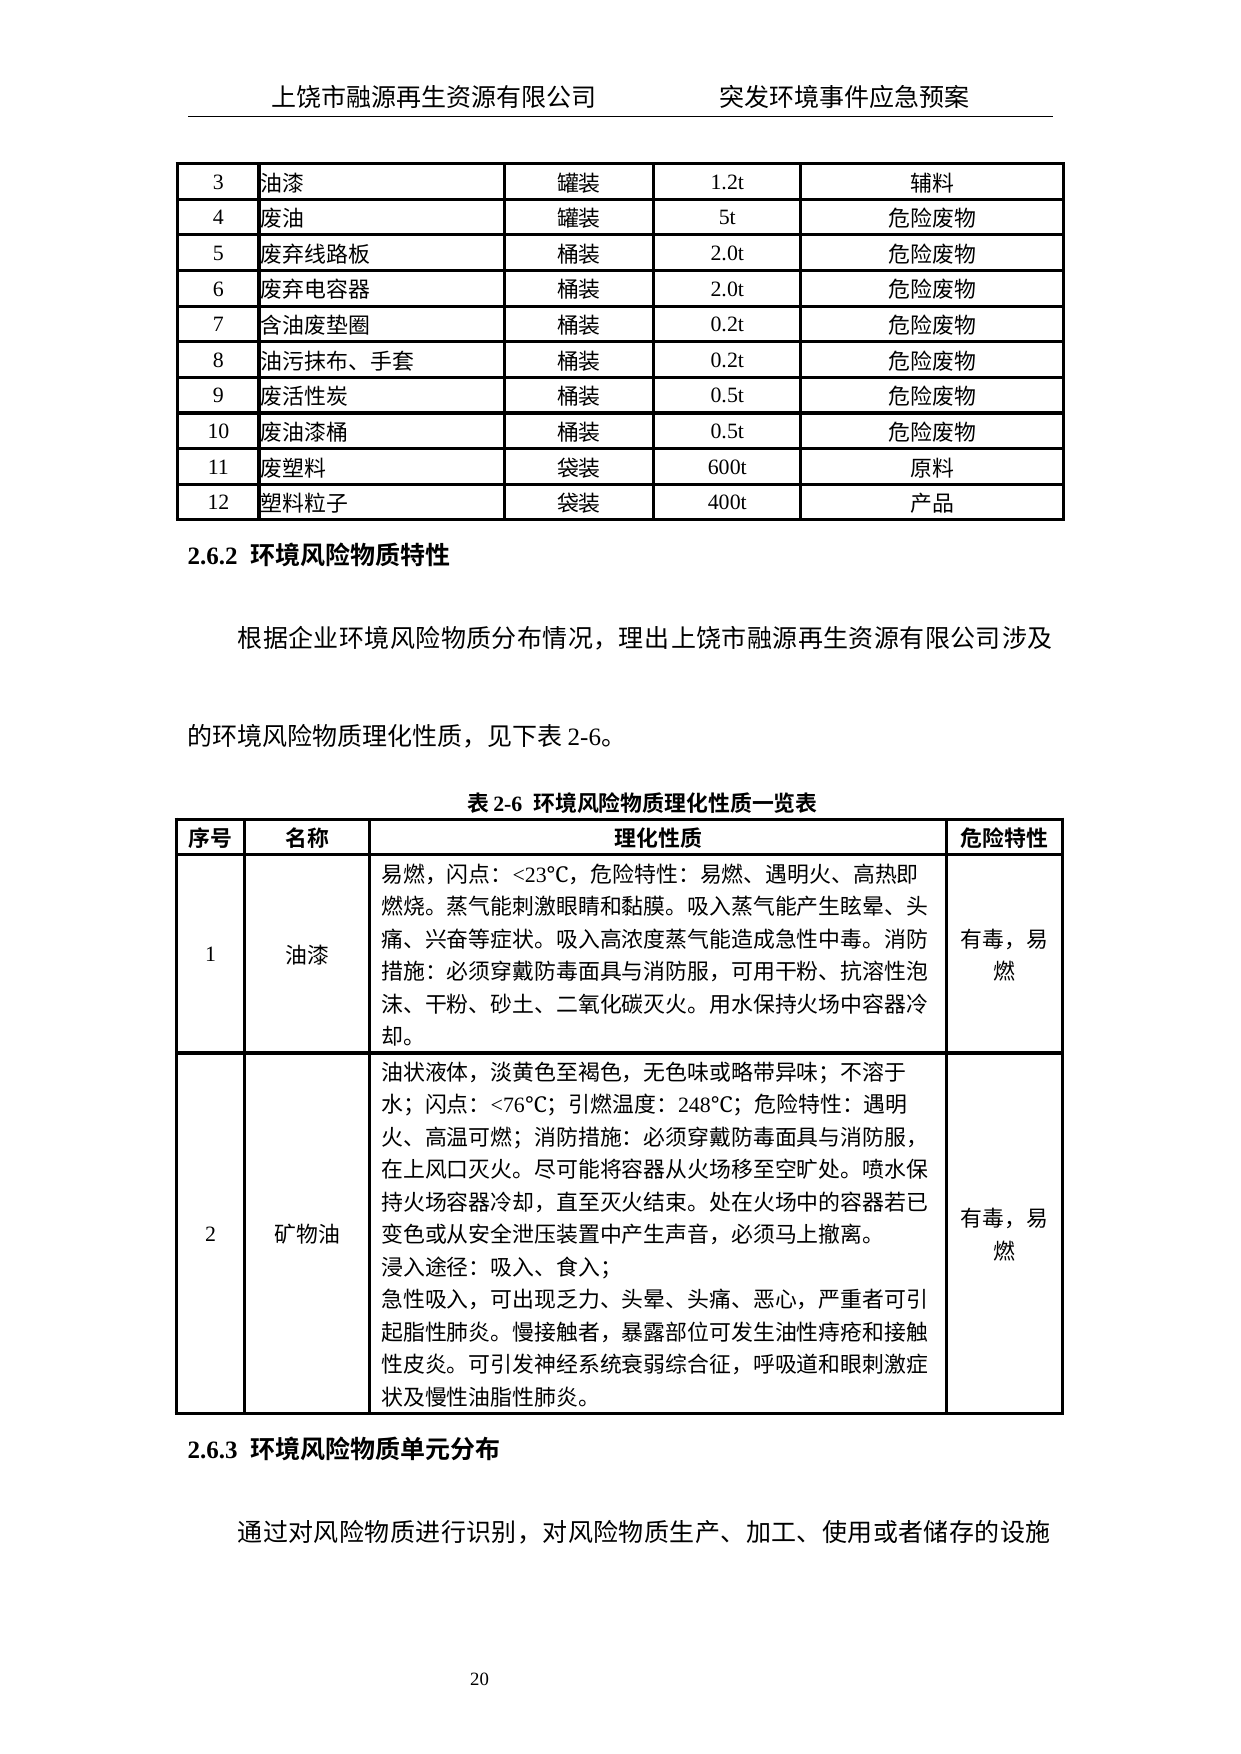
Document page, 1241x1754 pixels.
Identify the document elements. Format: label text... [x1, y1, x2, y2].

subtitle 2.6.3 环境风险物质单元分布 [187, 1415, 1053, 1480]
table_cell 易燃，闪点：<23℃，危险特性：易燃、遇明火、高热即燃烧。蒸气能刺激眼睛和黏膜。吸入蒸气能产生眩晕、头痛、兴奋等症状。吸入高浓度蒸气能造成急性中毒。消防措施：必须穿戴防毒面具与消防服，可用干粉、抗溶性泡沫、干粉、砂土、二氧化碳灭火。用水保持火场中容器冷却。 [371, 856, 945, 1051]
table_cell 4 [179, 201, 257, 233]
table_cell 0.5t [655, 379, 799, 411]
table_cell 辅料 [802, 165, 1062, 198]
table_cell 桶装 [506, 272, 652, 304]
table_cell 5t [655, 201, 799, 233]
table_cell 油漆 [261, 165, 503, 198]
table_header 危险特性 [948, 821, 1061, 853]
text 表2-6 环境风险物质理化性质一览表 [187, 785, 1053, 818]
table_cell 7 [179, 308, 257, 340]
table_cell 废弃电容器 [261, 272, 503, 304]
table_cell 危险废物 [802, 272, 1062, 304]
table_cell 11 [179, 450, 257, 483]
table_cell 2.0t [655, 236, 799, 269]
table_cell 危险废物 [802, 236, 1062, 269]
table_header 名称 [246, 821, 368, 853]
table_cell 废弃线路板 [261, 236, 503, 269]
text 根据企业环境风险物质分布情况，理出上饶市融源再生资源有限公司涉及的环境风险物质理化性质，见下表2-6。 [187, 604, 1053, 767]
table_cell 桶装 [506, 379, 652, 411]
table_cell 有毒，易燃 [948, 1055, 1061, 1412]
table_cell 3 [179, 165, 257, 198]
table_cell 桶装 [506, 343, 652, 376]
table_cell 含油废垫圈 [261, 308, 503, 340]
table_cell 6 [179, 272, 257, 304]
table_cell 0.2t [655, 308, 799, 340]
table_cell 0.2t [655, 343, 799, 376]
table_cell 桶装 [506, 415, 652, 447]
table_cell 原料 [802, 450, 1062, 483]
table_header 序号 [178, 821, 243, 853]
table_cell 600t [655, 450, 799, 483]
table_cell 罐装 [506, 165, 652, 198]
table_cell 0.5t [655, 415, 799, 447]
table_cell 废活性炭 [261, 379, 503, 411]
table_cell 罐装 [506, 201, 652, 233]
table_cell 有毒，易燃 [948, 856, 1061, 1051]
table_cell 废油漆桶 [261, 415, 503, 447]
table_cell 危险废物 [802, 343, 1062, 376]
table_cell 9 [179, 379, 257, 411]
table_cell 废油 [261, 201, 503, 233]
table_cell 油状液体，淡黄色至褐色，无色味或略带异味；不溶于水；闪点：<76℃；引燃温度：248℃；危险特性：遇明火、高温可燃；消防措施：必须穿戴防毒面具与消防服，在上风口灭火。尽可能将容器从火场移至空旷处。喷水保持火场容器冷却，直至灭火结束。处在火场中的容器若已变色或从安全泄压装置中产生声音，必须马上撤离。 浸入途径：吸入、食入； 急性吸入，可出现乏力、头晕、头痛、恶心，严重者可引起脂性肺炎。慢接触者，暴露部位可发生油性痔疮和接触性皮炎。可引发神经系统衰弱综合征，呼吸道和眼刺激症状及慢性油脂性肺炎。 [371, 1055, 945, 1412]
table_cell 桶装 [506, 236, 652, 269]
table_cell 袋装 [506, 486, 652, 518]
table_cell 油污抹布、手套 [261, 343, 503, 376]
table_cell 塑料粒子 [261, 486, 503, 518]
table_cell 危险废物 [802, 379, 1062, 411]
table_cell 8 [179, 343, 257, 376]
table_cell 油漆 [246, 856, 368, 1051]
table_cell 12 [179, 486, 257, 518]
table_cell 危险废物 [802, 415, 1062, 447]
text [187, 1498, 1053, 1563]
table_cell 袋装 [506, 450, 652, 483]
table_cell 危险废物 [802, 308, 1062, 340]
table_cell 5 [179, 236, 257, 269]
table_cell 矿物油 [246, 1055, 368, 1412]
table_header 理化性质 [371, 821, 945, 853]
table_cell 产品 [802, 486, 1062, 518]
table_cell 10 [179, 415, 257, 447]
table_cell 400t [655, 486, 799, 518]
table_cell 2.0t [655, 272, 799, 304]
table_cell 2 [178, 1055, 243, 1412]
table_cell 危险废物 [802, 201, 1062, 233]
table_cell 1.2t [655, 165, 799, 198]
table_cell 桶装 [506, 308, 652, 340]
table_cell 1 [178, 856, 243, 1051]
subtitle 2.6.2 环境风险物质特性 [187, 521, 1053, 586]
table_cell 废塑料 [261, 450, 503, 483]
